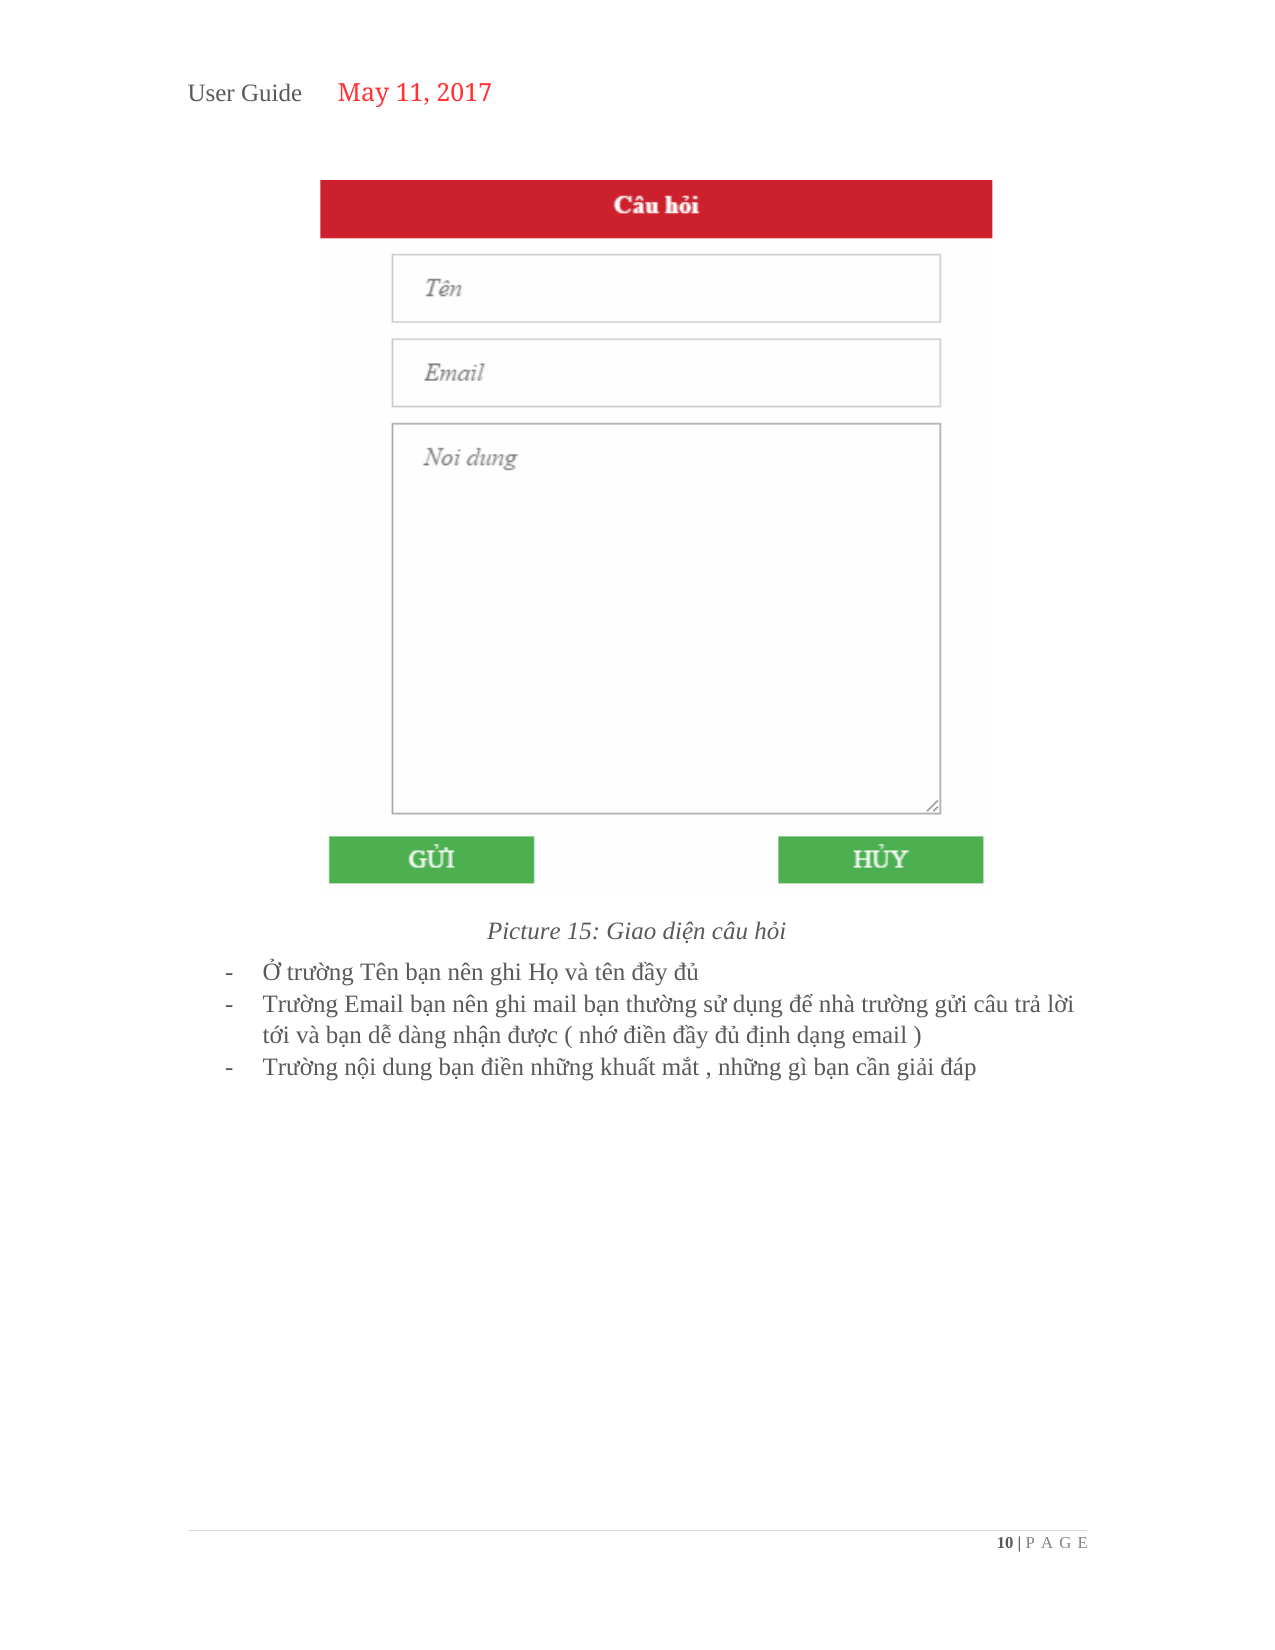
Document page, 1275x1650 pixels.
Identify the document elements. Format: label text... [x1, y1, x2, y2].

list Ở trường Tên bạn nên ghi Họ và tên đầy đủ [225, 957, 1087, 986]
picture [320, 180, 993, 893]
list Trường Email bạn nên ghi mail bạn thường sử dụng để nhà trường gửi câu trả lời tới và bạn dễ dàng nhận được ( nhớ điền đầy đủ định dạng email ) [225, 989, 1087, 1049]
list Trường nội dung bạn điền những khuất mắt , những gì bạn cần giải đáp [225, 1052, 1087, 1081]
text Picture 15: Giao diện câu hỏi [187, 916, 1087, 945]
